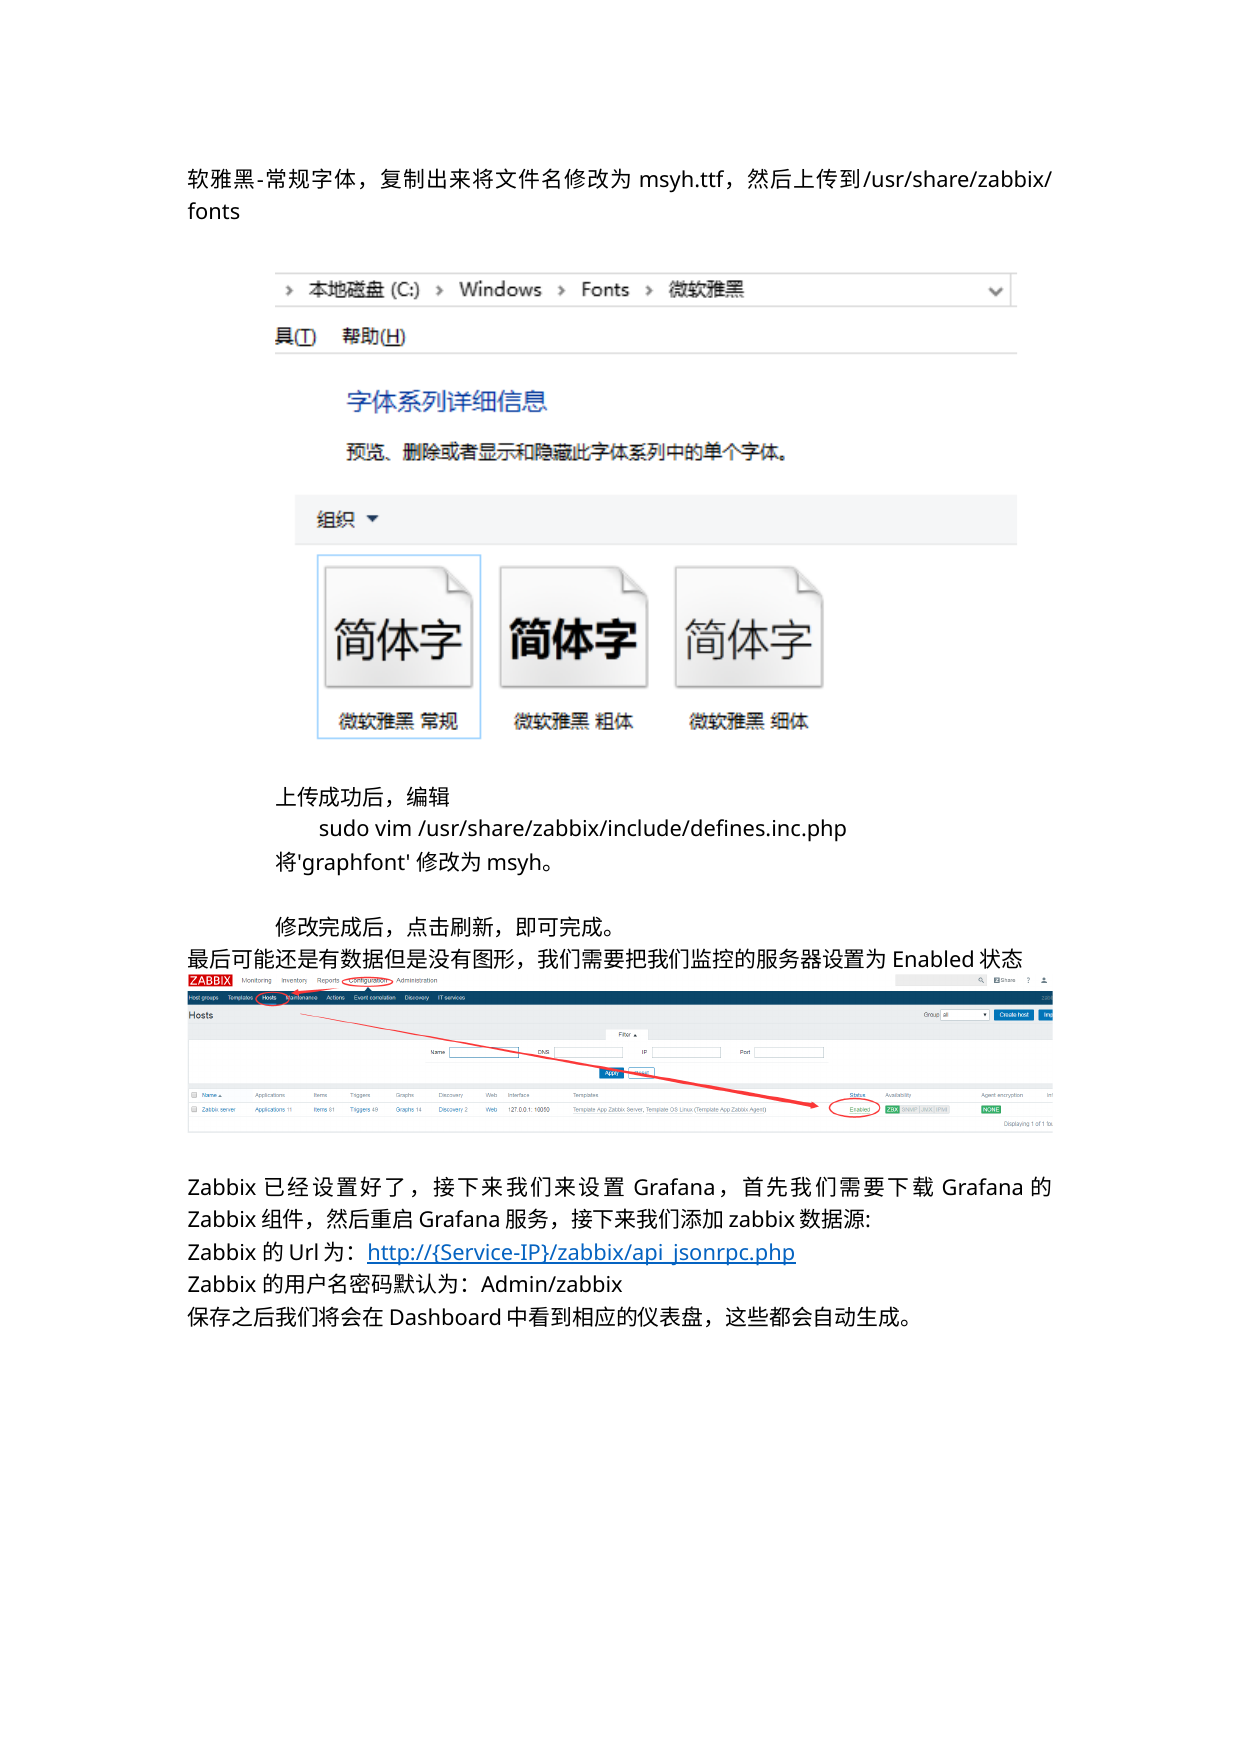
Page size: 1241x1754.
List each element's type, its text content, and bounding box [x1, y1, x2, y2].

text 修改完成后，点击刷新，即可完成。 [187, 909, 1053, 942]
text Zabbix 的用户名密码默认为：Admin/zabbix [187, 1267, 1053, 1299]
text 保存之后我们将会在Dashboard中看到相应的仪表盘，这些都会自动生成。 [187, 1299, 1053, 1332]
picture [275, 240, 1018, 766]
text Zabbix 的Url为：http://{Service-IP}/zabbix/api_jsonrpc.php [187, 1234, 1053, 1267]
picture [187, 974, 1053, 1133]
text Zabbix已经设置好了，接下来我们来设置Grafana，首先我们需要下载Grafana的Zabbix组件，然后重启Grafana服务，接下来我们添加zabbix数据源: [187, 1169, 1053, 1234]
text sudo vim /usr/share/zabbix/include/defines.inc.php [187, 812, 1053, 844]
text 将'graphfont' 修改为msyh。 [187, 844, 1053, 877]
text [187, 162, 1053, 227]
text 上传成功后，编辑 [187, 779, 1053, 812]
text 最后可能还是有数据但是没有图形，我们需要把我们监控的服务器设置为Enabled状态 [187, 942, 1053, 974]
